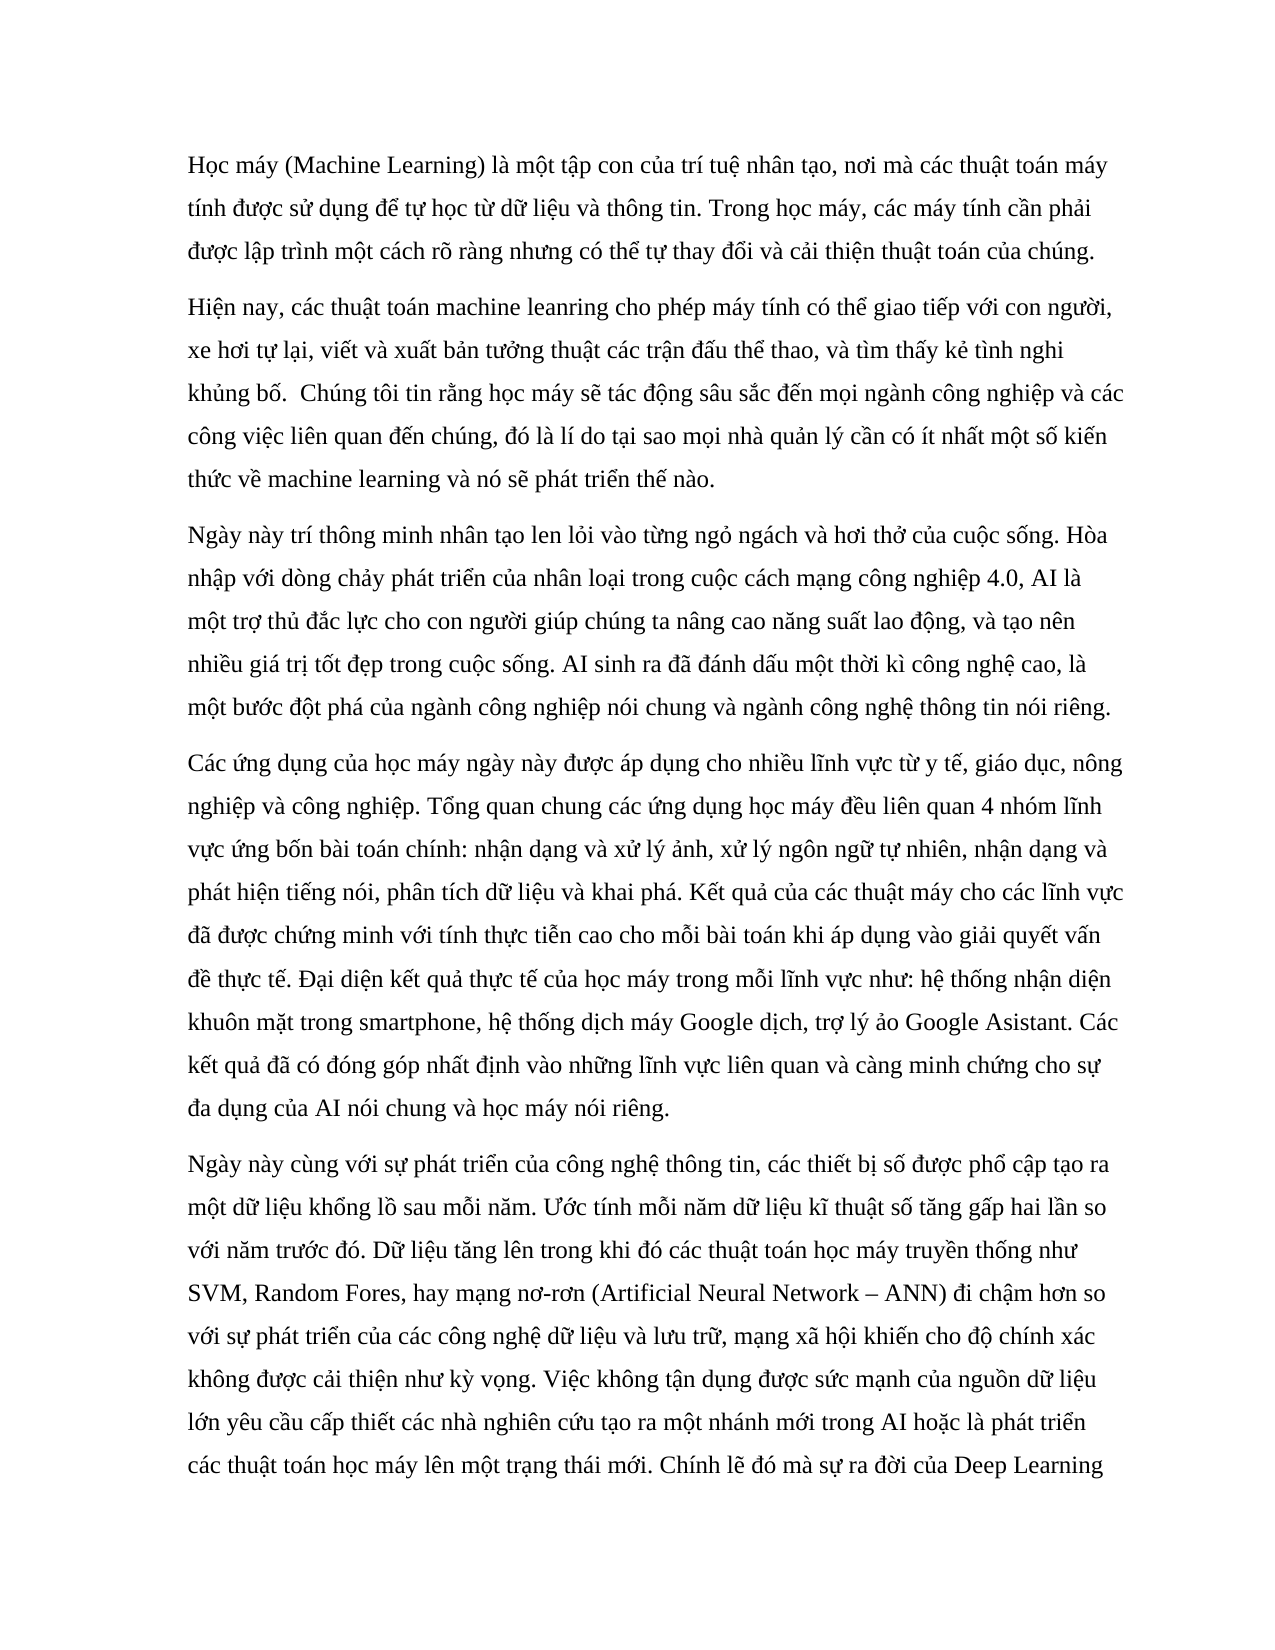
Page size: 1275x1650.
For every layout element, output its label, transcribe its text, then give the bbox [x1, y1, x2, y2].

text Các ứng dụng của học máy ngày này được áp dụng cho nhiều lĩnh vực từ y tế, giáo dục, nông nghiệp và công nghiệp. Tổng quan chung các ứng dụng học máy đều liên quan 4 nhóm lĩnh vực ứng bốn bài toán chính: nhận dạng và xử lý ảnh, xử lý ngôn ngữ tự nhiên, nhận dạng và phát hiện tiếng nói, phân tích dữ liệu và khai phá. Kết quả của các thuật máy cho các lĩnh vực đã được chứng minh với tính thực tiễn cao cho mỗi bài toán khi áp dụng vào giải quyết vấn đề thực tế. Đại diện kết quả thực tế của học máy trong mỗi lĩnh vực như: hệ thống nhận diện khuôn mặt trong smartphone, hệ thống dịch máy Google dịch, trợ lý ảo Google Asistant. Các kết quả đã có đóng góp nhất định vào những lĩnh vực liên quan và càng minh chứng cho sự đa dụng của AI nói chung và học máy nói riêng. [187, 748, 1125, 1122]
text Học máy (Machine Learning) là một tập con của trí tuệ nhân tạo, nơi mà các thuật toán máy tính được sử dụng để tự học từ dữ liệu và thông tin. Trong học máy, các máy tính cần phải được lập trình một cách rõ ràng nhưng có thể tự thay đổi và cải thiện thuật toán của chúng. [187, 150, 1125, 265]
text Ngày này trí thông minh nhân tạo len lỏi vào từng ngỏ ngách và hơi thở của cuộc sống. Hòa nhập với dòng chảy phát triển của nhân loại trong cuộc cách mạng công nghiệp 4.0, AI là một trợ thủ đắc lực cho con người giúp chúng ta nâng cao năng suất lao động, và tạo nên nhiều giá trị tốt đẹp trong cuộc sống. AI sinh ra đã đánh dấu một thời kì công nghệ cao, là một bước đột phá của ngành công nghiệp nói chung và ngành công nghệ thông tin nói riêng. [187, 520, 1125, 721]
text Hiện nay, các thuật toán machine leanring cho phép máy tính có thể giao tiếp với con người, xe hơi tự lại, viết và xuất bản tưởng thuật các trận đấu thể thao, và tìm thấy kẻ tình nghi khủng bố. Chúng tôi tin rằng học máy sẽ tác động sâu sắc đến mọi ngành công nghiệp và các công việc liên quan đến chúng, đó là lí do tại sao mọi nhà quản lý cần có ít nhất một số kiến thức về machine learning và nó sẽ phát triển thế nào. [187, 292, 1125, 493]
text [187, 1149, 1125, 1479]
